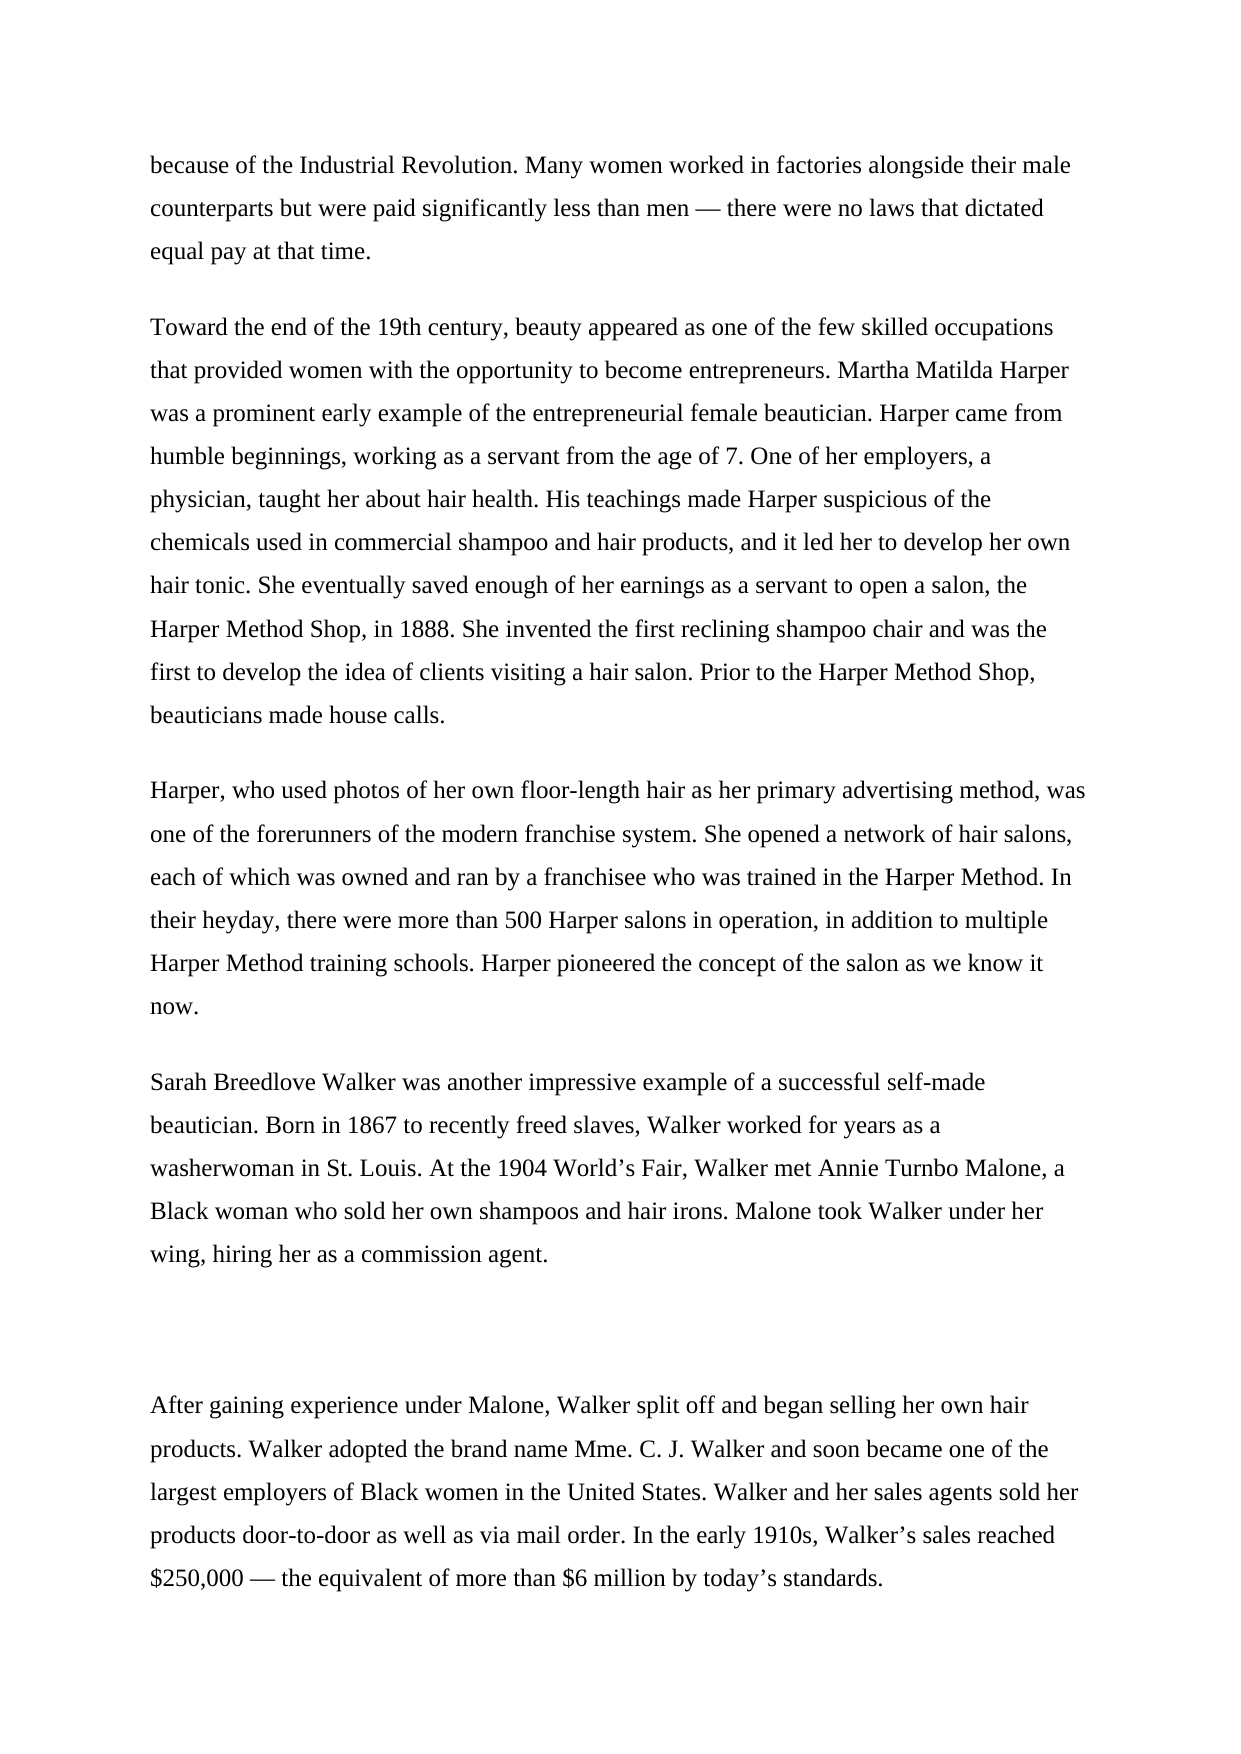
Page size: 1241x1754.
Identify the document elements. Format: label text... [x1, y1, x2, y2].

text Harper, who used photos of her own floor-length hair as her primary advertising method, was one of the forerunners of the modern franchise system. She opened a network of hair salons, each of which was owned and ran by a franchisee who was trained in the Harper Method. In their heyday, there were more than 500 Harper salons in operation, in addition to multiple Harper Method training schools. Harper pioneered the concept of the salon as we know it now. [150, 776, 1090, 1020]
text After gaining experience under Malone, Walker split off and began selling her own hair products. Walker adopted the brand name Mme. C. J. Walker and soon became one of the largest employers of Black women in the United States. Walker and her sales agents sold her products door-to-door as well as via mail order. In the early 1910s, Walker’s sales reached $250,000 — the equivalent of more than $6 million by today’s standards. [150, 1391, 1090, 1592]
text Sarah Breedlove Walker was another impressive example of a successful self-made beautician. Born in 1867 to recently freed slaves, Walker worked for years as a washerwoman in St. Louis. At the 1904 World’s Fair, Walker met Annie Turnbo Malone, a Black woman who sold her own shampoos and hair irons. Malone took Walker under her wing, hiring her as a commission agent. [150, 1067, 1090, 1268]
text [150, 150, 1090, 265]
text Toward the end of the 19th century, beauty appeared as one of the few skilled occupations that provided women with the opportunity to become entrepreneurs. Martha Matilda Harper was a prominent early example of the entrepreneurial female beautician. Harper came from humble beginnings, working as a servant from the age of 7. One of her employers, a physician, taught her about hair health. His teachings made Harper suspicious of the chemicals used in commercial shampoo and hair products, and it led her to develop her own hair tonic. She eventually saved enough of her earnings as a servant to open a salon, the Harper Method Shop, in 1888. She invented the first reclining shampoo chair and was the first to develop the idea of clients visiting a hair salon. Prior to the Harper Method Shop, beauticians made house calls. [150, 312, 1090, 729]
